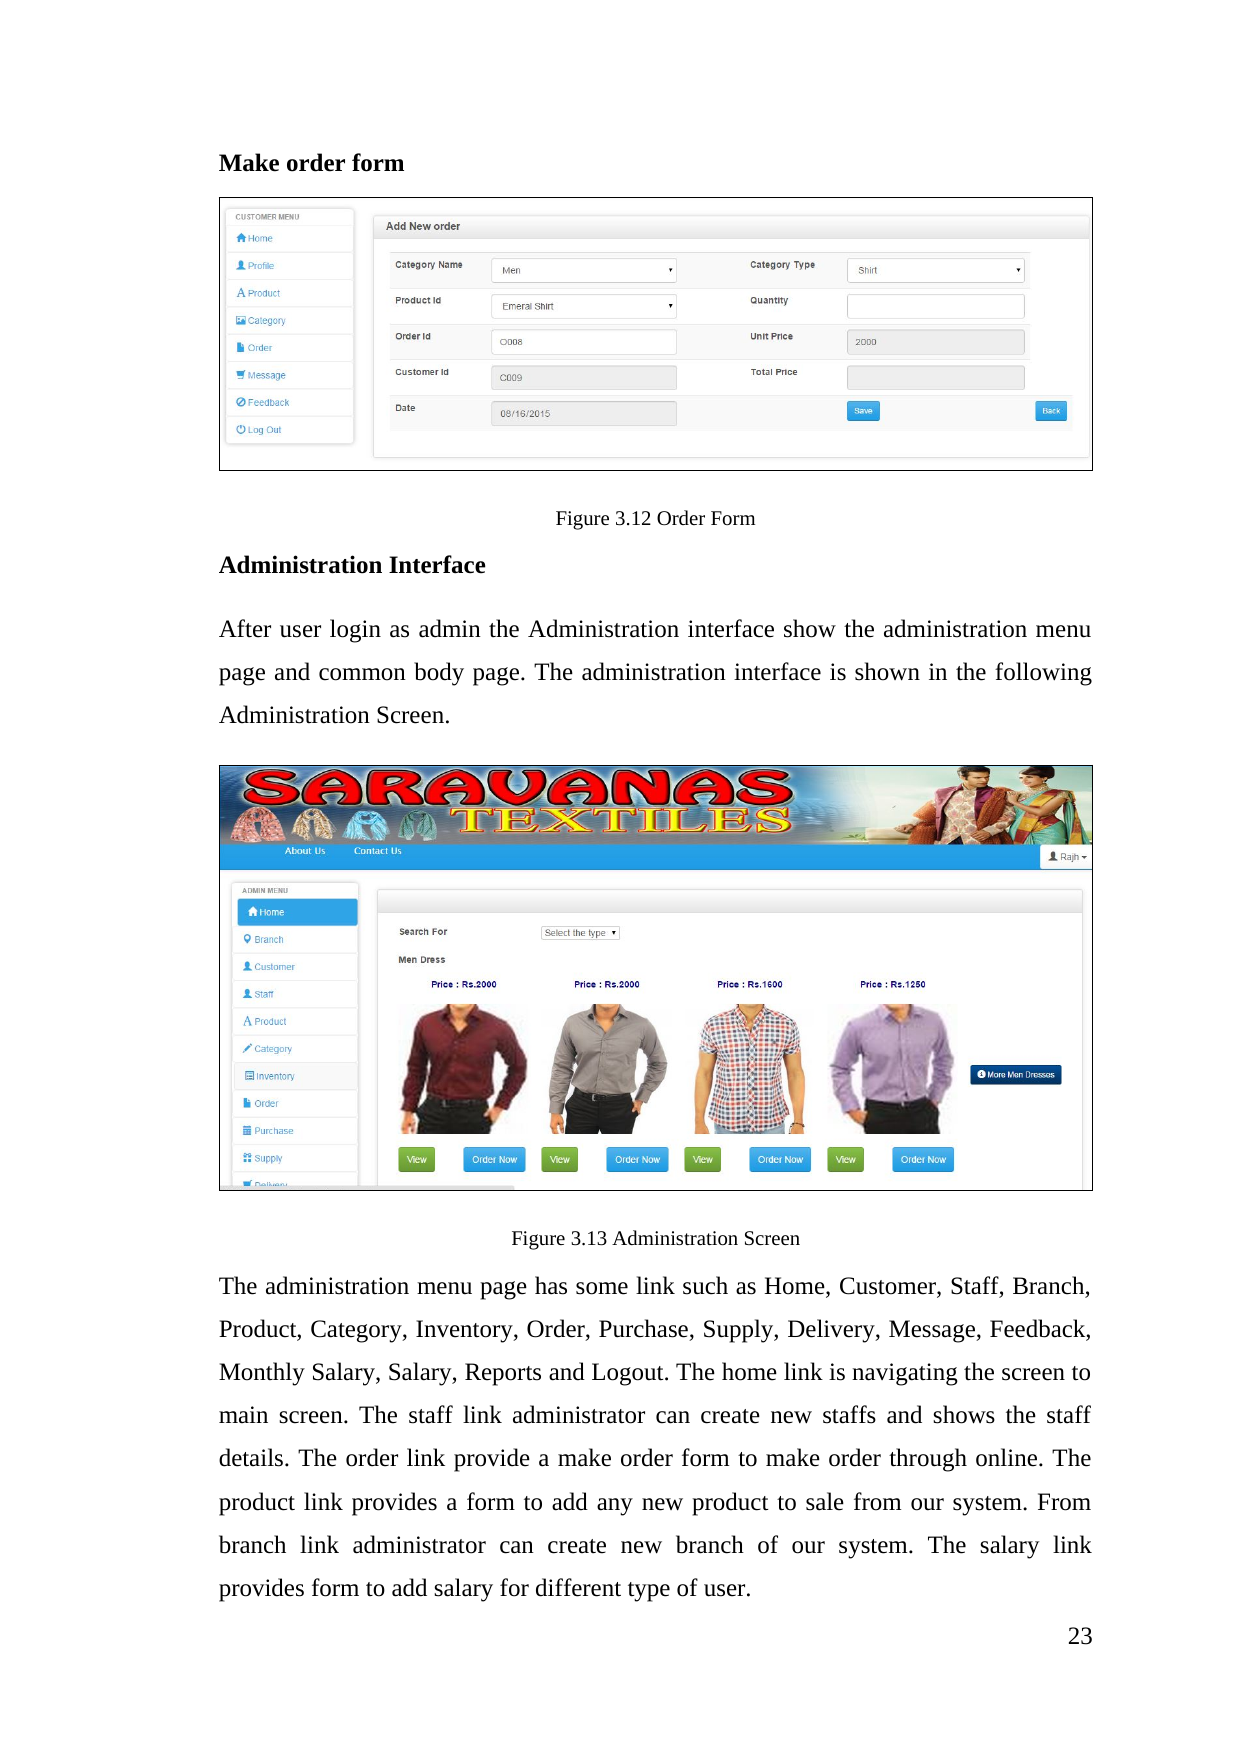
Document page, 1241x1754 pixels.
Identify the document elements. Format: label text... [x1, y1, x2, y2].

text After user login as admin the Administration interface show the administration menu page and common body page. The administration interface is shown in the following Administration Screen. [218, 614, 1092, 729]
text Figure 3.13 Administration Screen [218, 1226, 1092, 1250]
text The administration menu page has some link such as Home, Customer, Staff, Branch, Product, Category, Inventory, Order, Purchase, Supply, Delivery, Message, Feedback, Monthly Salary, Salary, Reports and Logout. The home link is navigating the screen to main screen. The staff link administrator can create new staffs and shows the staff details. The order link provide a make order form to make order through online. The product link provides a form to add any new product to sale from our system. From branch link administrator can create new branch of our system. The salary link provides form to add salary for different type of user. [218, 1271, 1092, 1602]
text Figure 3.12 Order Form [218, 505, 1092, 529]
picture [220, 198, 1092, 470]
text Make order form [218, 148, 1092, 176]
picture [220, 766, 1092, 1190]
text Administration Interface [218, 550, 1092, 579]
